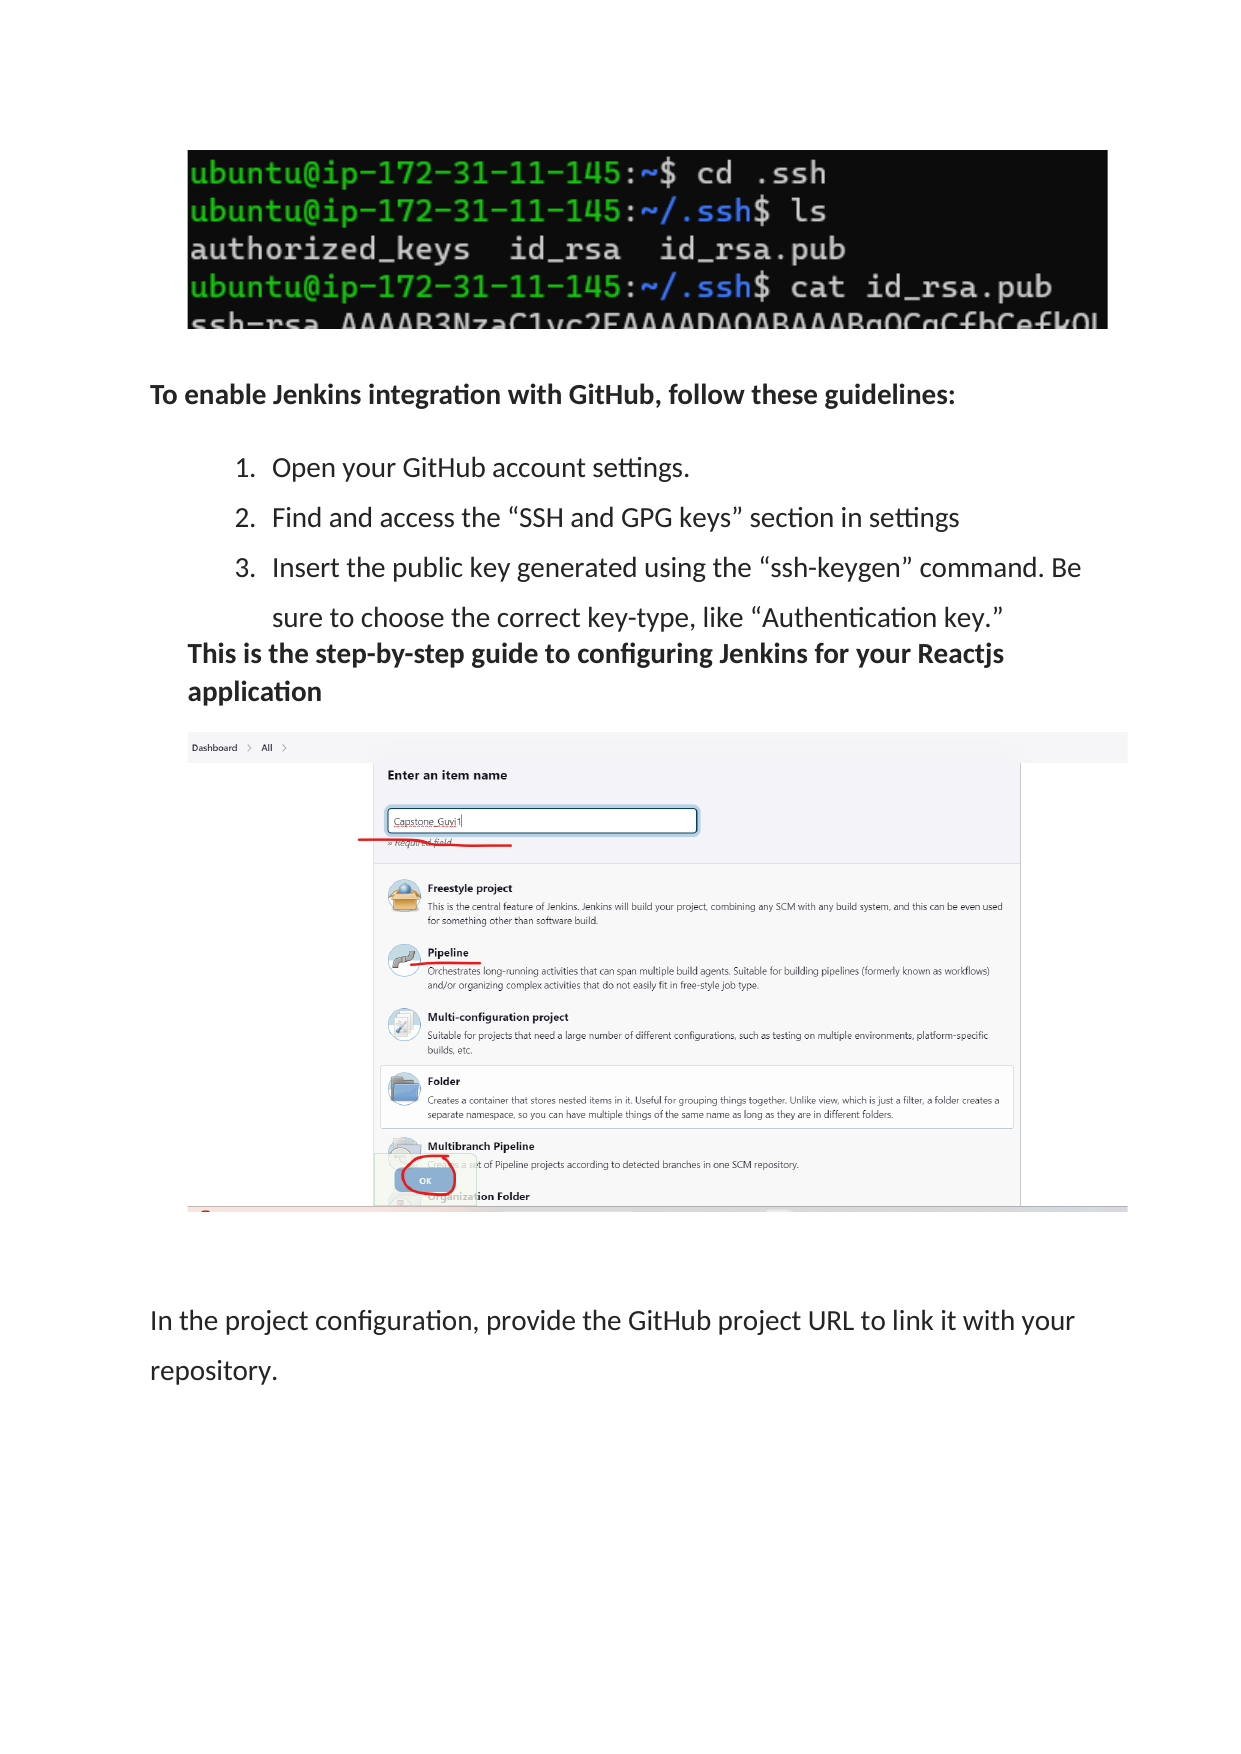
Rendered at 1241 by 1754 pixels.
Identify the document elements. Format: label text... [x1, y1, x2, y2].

list Insert the public key generated using the “ssh-keygen” command. Be sure to choose the correct key-type, like “Authentication key.” [234, 535, 1090, 635]
picture [187, 728, 1128, 1212]
text In the project configuration, provide the GitHub project URL to link it with your repository. [150, 1287, 1090, 1387]
subtitle To enable Jenkins integration with GitHub, follow these guidelines: [150, 374, 1090, 411]
text This is the step-by-step guide to configuring Jenkins for your Reactjs application [187, 635, 1090, 709]
list Open your GitHub account settings. [234, 435, 1090, 485]
list Find and access the “SSH and GPG keys” section in settings [234, 485, 1090, 535]
picture [187, 150, 1108, 329]
